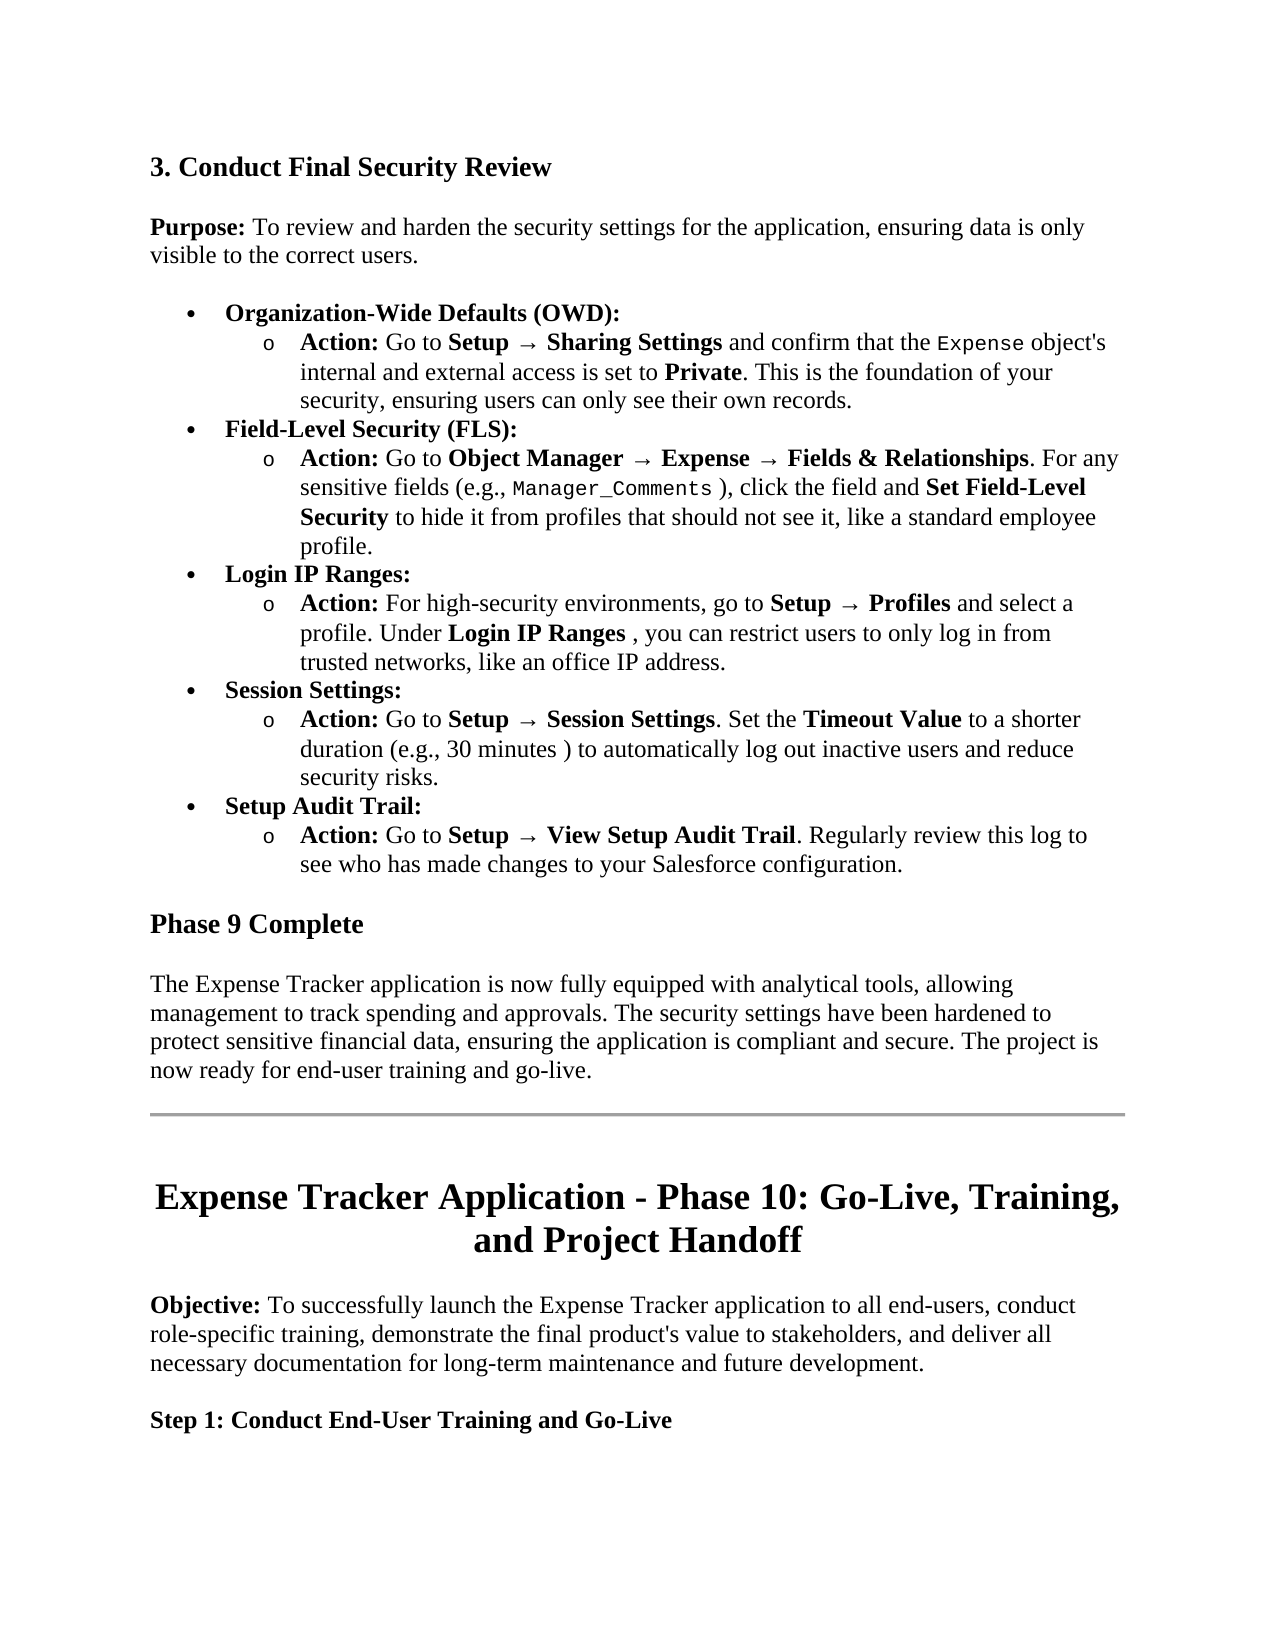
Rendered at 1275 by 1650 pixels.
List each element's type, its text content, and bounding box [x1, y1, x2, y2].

list Organization-Wide Defaults (OWD): [187, 298, 1125, 327]
list Login IP Ranges: [187, 559, 1125, 588]
list Action: Go to Setup → View Setup Audit Trail. Regularly review this log to see who has made changes to your Salesforce configuration. [262, 820, 1125, 878]
text 3. Conduct Final Security Review [150, 150, 1125, 182]
list Action: Go to Object Manager → Expense → Fields & Relationships. For any sensitive fields (e.g., Manager_Comments ), click the field and Set Field-Level Security to hide it from profiles that should not see it, like a standard employee profile. [262, 443, 1125, 559]
text Purpose: To review and harden the security settings for the application, ensuring data is only visible to the correct users. [150, 212, 1125, 269]
text Expense Tracker Application - Phase 10: Go-Live, Training, and Project Handoff [150, 1175, 1125, 1261]
list Setup Audit Trail: [187, 791, 1125, 820]
text Step 1: Conduct End-User Training and Go-Live [150, 1406, 1125, 1434]
text Objective: To successfully launch the Expense Tracker application to all end-users, conduct role-specific training, demonstrate the final product's value to stakeholders, and deliver all necessary documentation for long-term maintenance and future development. [150, 1290, 1125, 1376]
list Action: Go to Setup → Sharing Settings and confirm that the Expense object's internal and external access is set to Private. This is the foundation of your security, ensuring users can only see their own records. [262, 327, 1125, 414]
list Action: For high-security environments, go to Setup → Profiles and select a profile. Under Login IP Ranges , you can restrict users to only log in from trusted networks, like an office IP address. [262, 588, 1125, 675]
list Session Settings: [187, 675, 1125, 704]
text The Expense Tracker application is now fully equipped with analytical tools, allowing management to track spending and approvals. The security settings have been hardened to protect sensitive financial data, ensuring the application is compliant and secure. The project is now ready for end-user training and go-live. [150, 969, 1125, 1084]
list Field-Level Security (FLS): [187, 414, 1125, 443]
text Phase 9 Complete [150, 907, 1125, 940]
list Action: Go to Setup → Session Settings. Set the Timeout Value to a shorter duration (e.g., 30 minutes ) to automatically log out inactive users and reduce security risks. [262, 704, 1125, 791]
